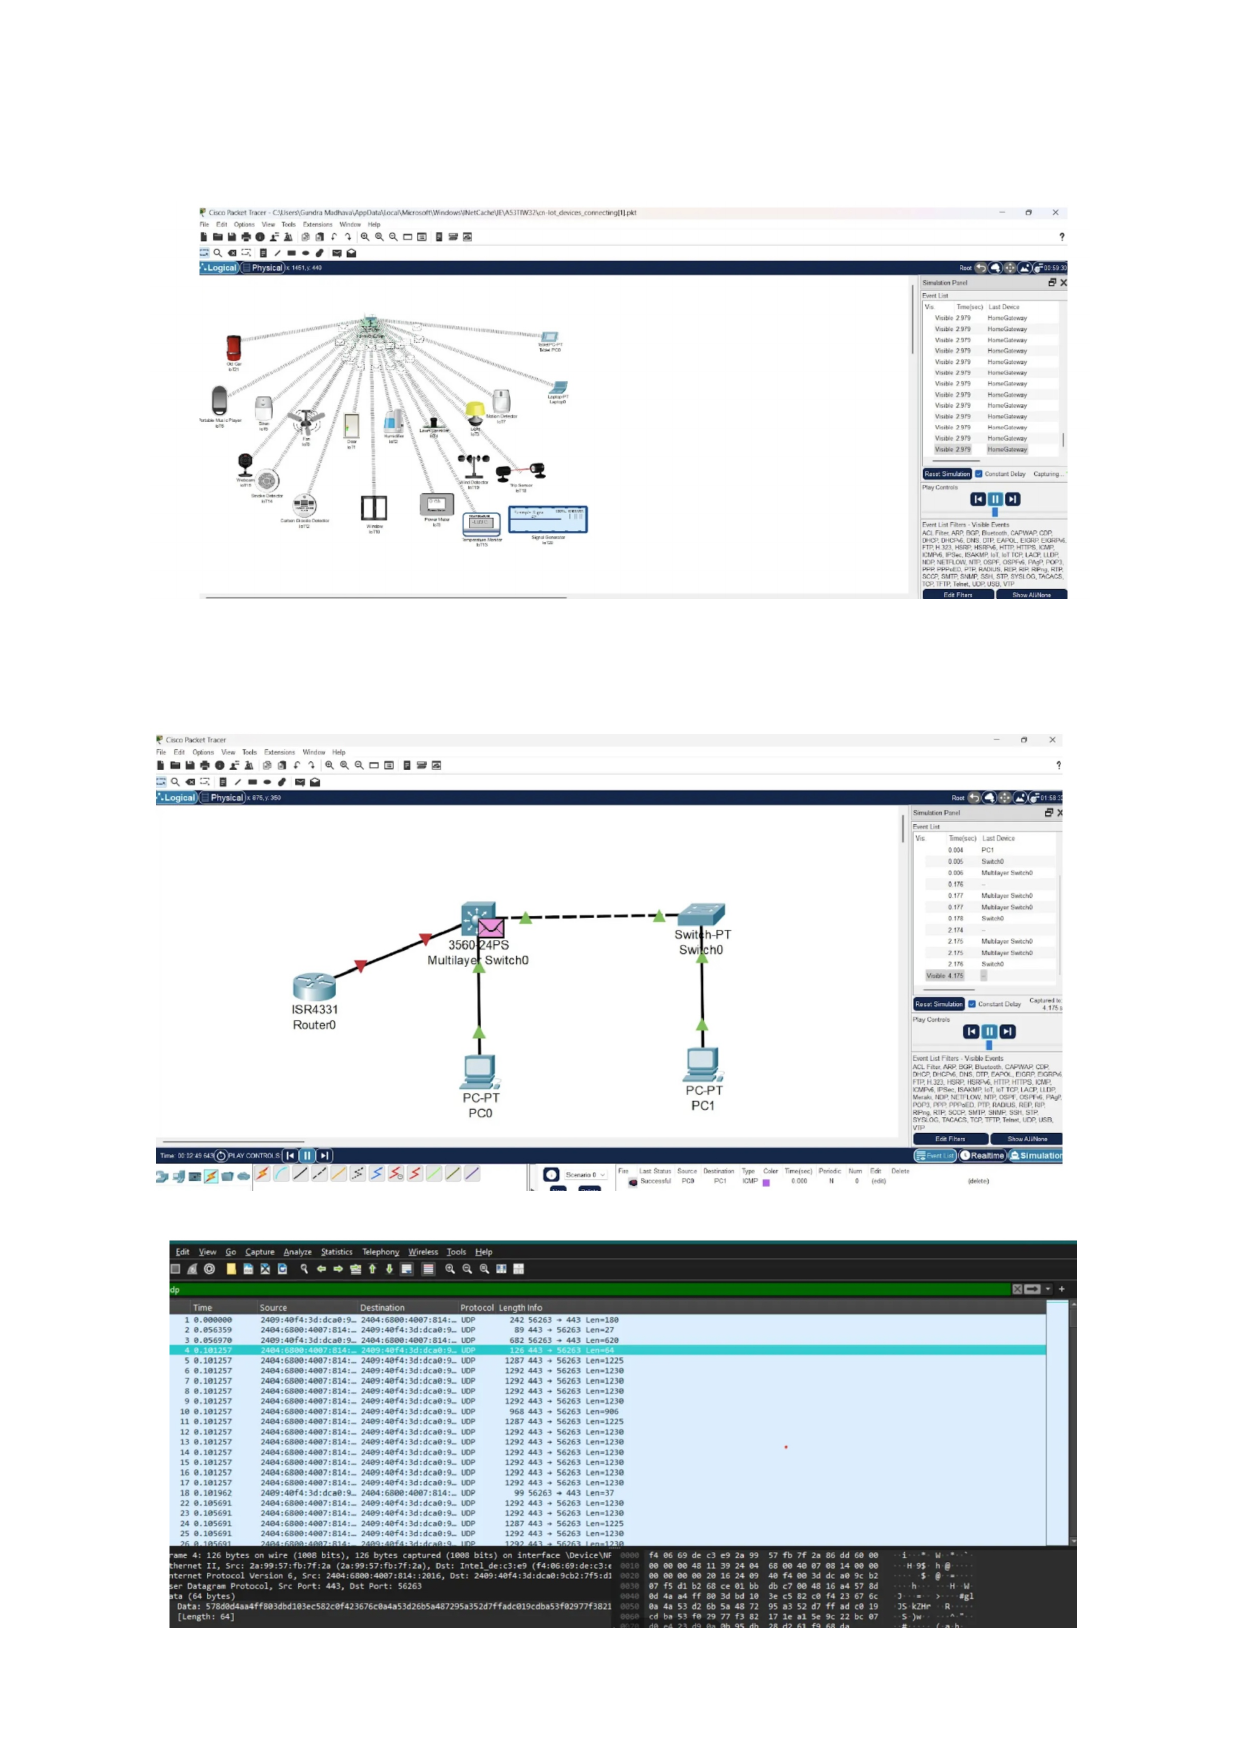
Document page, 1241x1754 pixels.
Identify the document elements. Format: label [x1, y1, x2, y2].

picture [150, 728, 1091, 1191]
picture [150, 201, 1091, 599]
picture [150, 1225, 1091, 1628]
